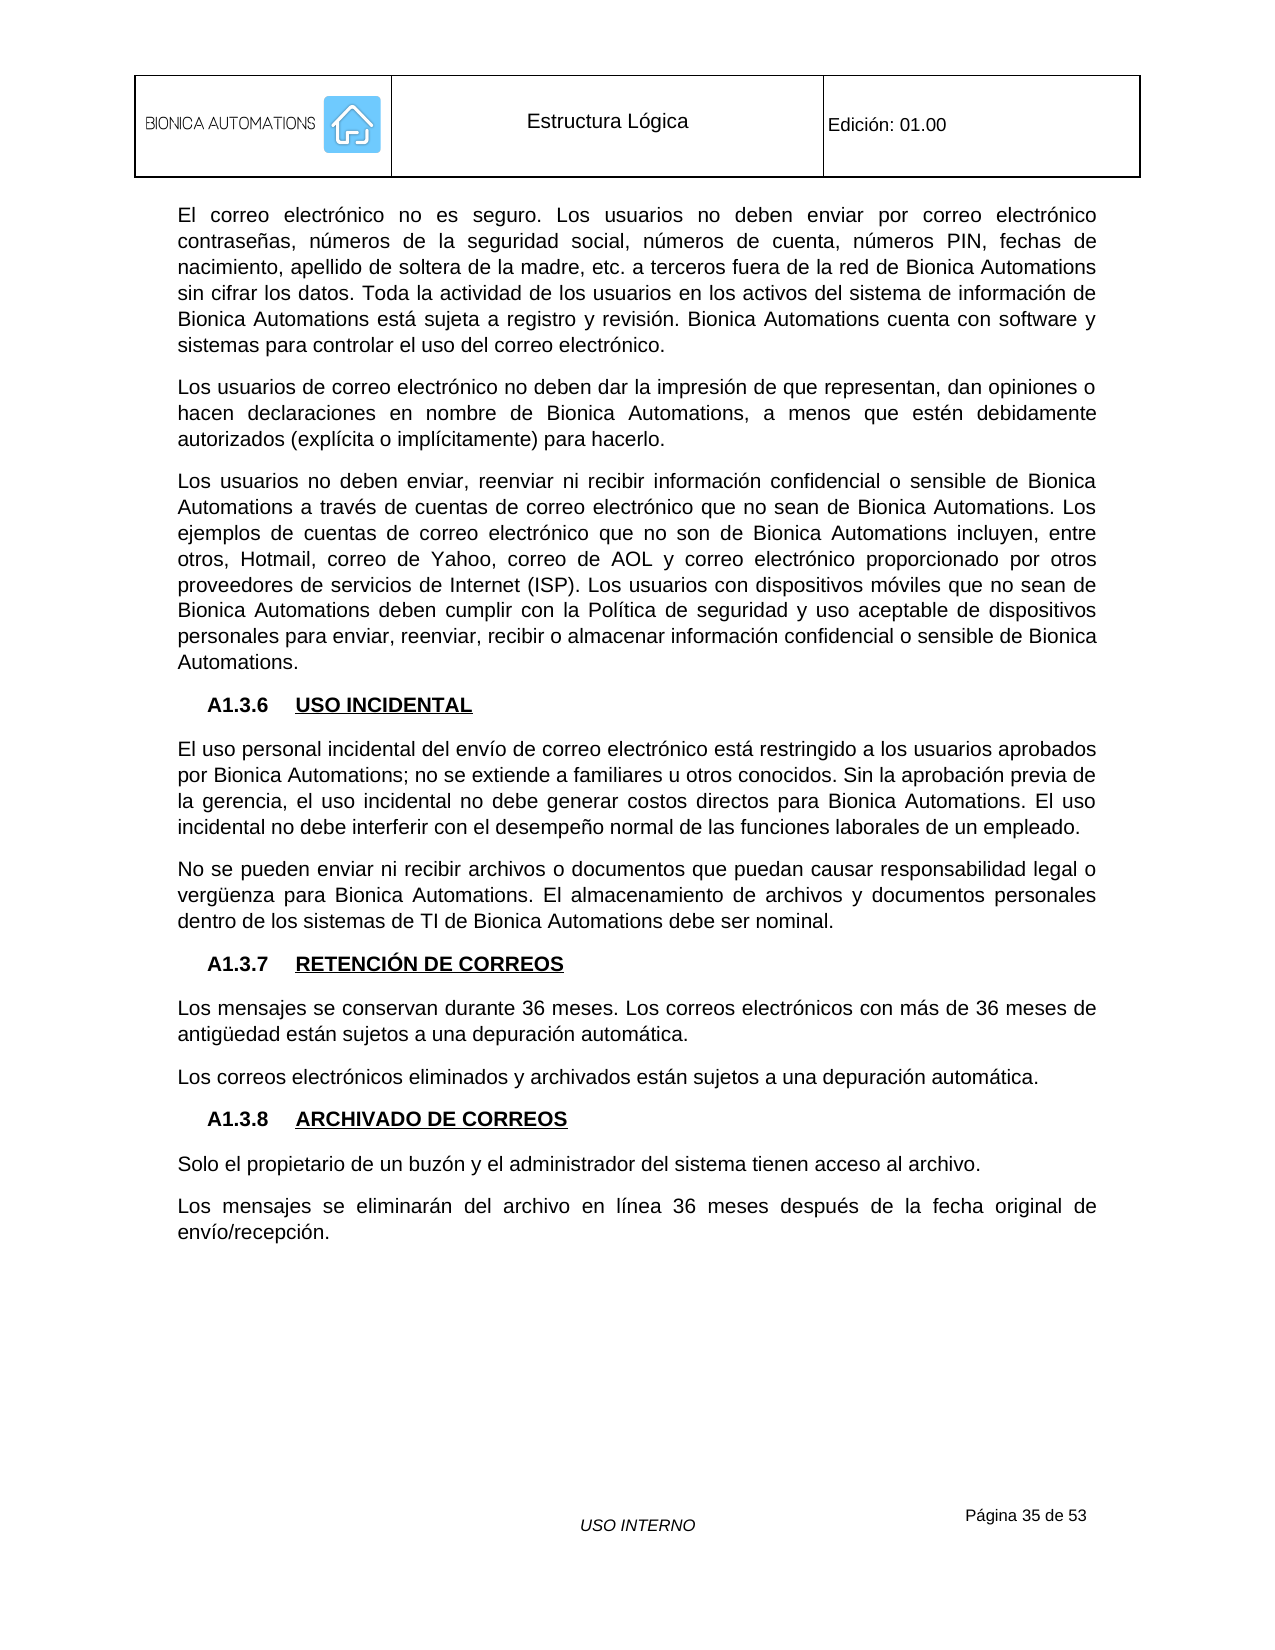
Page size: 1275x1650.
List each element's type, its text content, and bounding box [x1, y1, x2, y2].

text Uso incidental [207, 692, 1098, 716]
text Los correos electrónicos eliminados y archivados están sujetos a una depuración automática. [177, 1064, 1098, 1088]
text Archivado de correos [207, 1107, 1098, 1131]
text Los mensajes se conservan durante 36 meses. Los correos electrónicos con más de 36 meses de antigüedad están sujetos a una depuración automática. [177, 996, 1098, 1046]
picture [146, 96, 381, 153]
text El correo electrónico no es seguro. Los usuarios no deben enviar por correo electrónico contraseñas, números de la seguridad social, números de cuenta, números PIN, fechas de nacimiento, apellido de soltera de la madre, etc. a terceros fuera de la red de Bionica Automations sin cifrar los datos. Toda la actividad de los usuarios en los activos del sistema de información de Bionica Automations está sujeta a registro y revisión. Bionica Automations cuenta con software y sistemas para controlar el uso del correo electrónico. [177, 203, 1098, 356]
text Los usuarios de correo electrónico no deben dar la impresión de que representan, dan opiniones o hacen declaraciones en nombre de Bionica Automations, a menos que estén debidamente autorizados (explícita o implícitamente) para hacerlo. [177, 375, 1098, 451]
text Los usuarios no deben enviar, reenviar ni recibir información confidencial o sensible de Bionica Automations a través de cuentas de correo electrónico que no sean de Bionica Automations. Los ejemplos de cuentas de correo electrónico que no son de Bionica Automations incluyen, entre otros, Hotmail, correo de Yahoo, correo de AOL y correo electrónico proporcionado por otros proveedores de servicios de Internet (ISP). Los usuarios con dispositivos móviles que no sean de Bionica Automations deben cumplir con la Política de seguridad y uso aceptable de dispositivos personales para enviar, reenviar, recibir o almacenar información confidencial o sensible de Bionica Automations. [177, 469, 1098, 674]
text El uso personal incidental del envío de correo electrónico está restringido a los usuarios aprobados por Bionica Automations; no se extiende a familiares u otros conocidos. Sin la aprobación previa de la gerencia, el uso incidental no debe generar costos directos para Bionica Automations. El uso incidental no debe interferir con el desempeño normal de las funciones laborales de un empleado. [177, 737, 1098, 839]
text Solo el propietario de un buzón y el administrador del sistema tienen acceso al archivo. [177, 1152, 1098, 1176]
text Los mensajes se eliminarán del archivo en línea 36 meses después de la fecha original de envío/recepción. [177, 1194, 1098, 1244]
text Retención de correos [207, 951, 1098, 975]
text No se pueden enviar ni recibir archivos o documentos que puedan causar responsabilidad legal o vergüenza para Bionica Automations. El almacenamiento de archivos y documentos personales dentro de los sistemas de TI de Bionica Automations debe ser nominal. [177, 857, 1098, 933]
